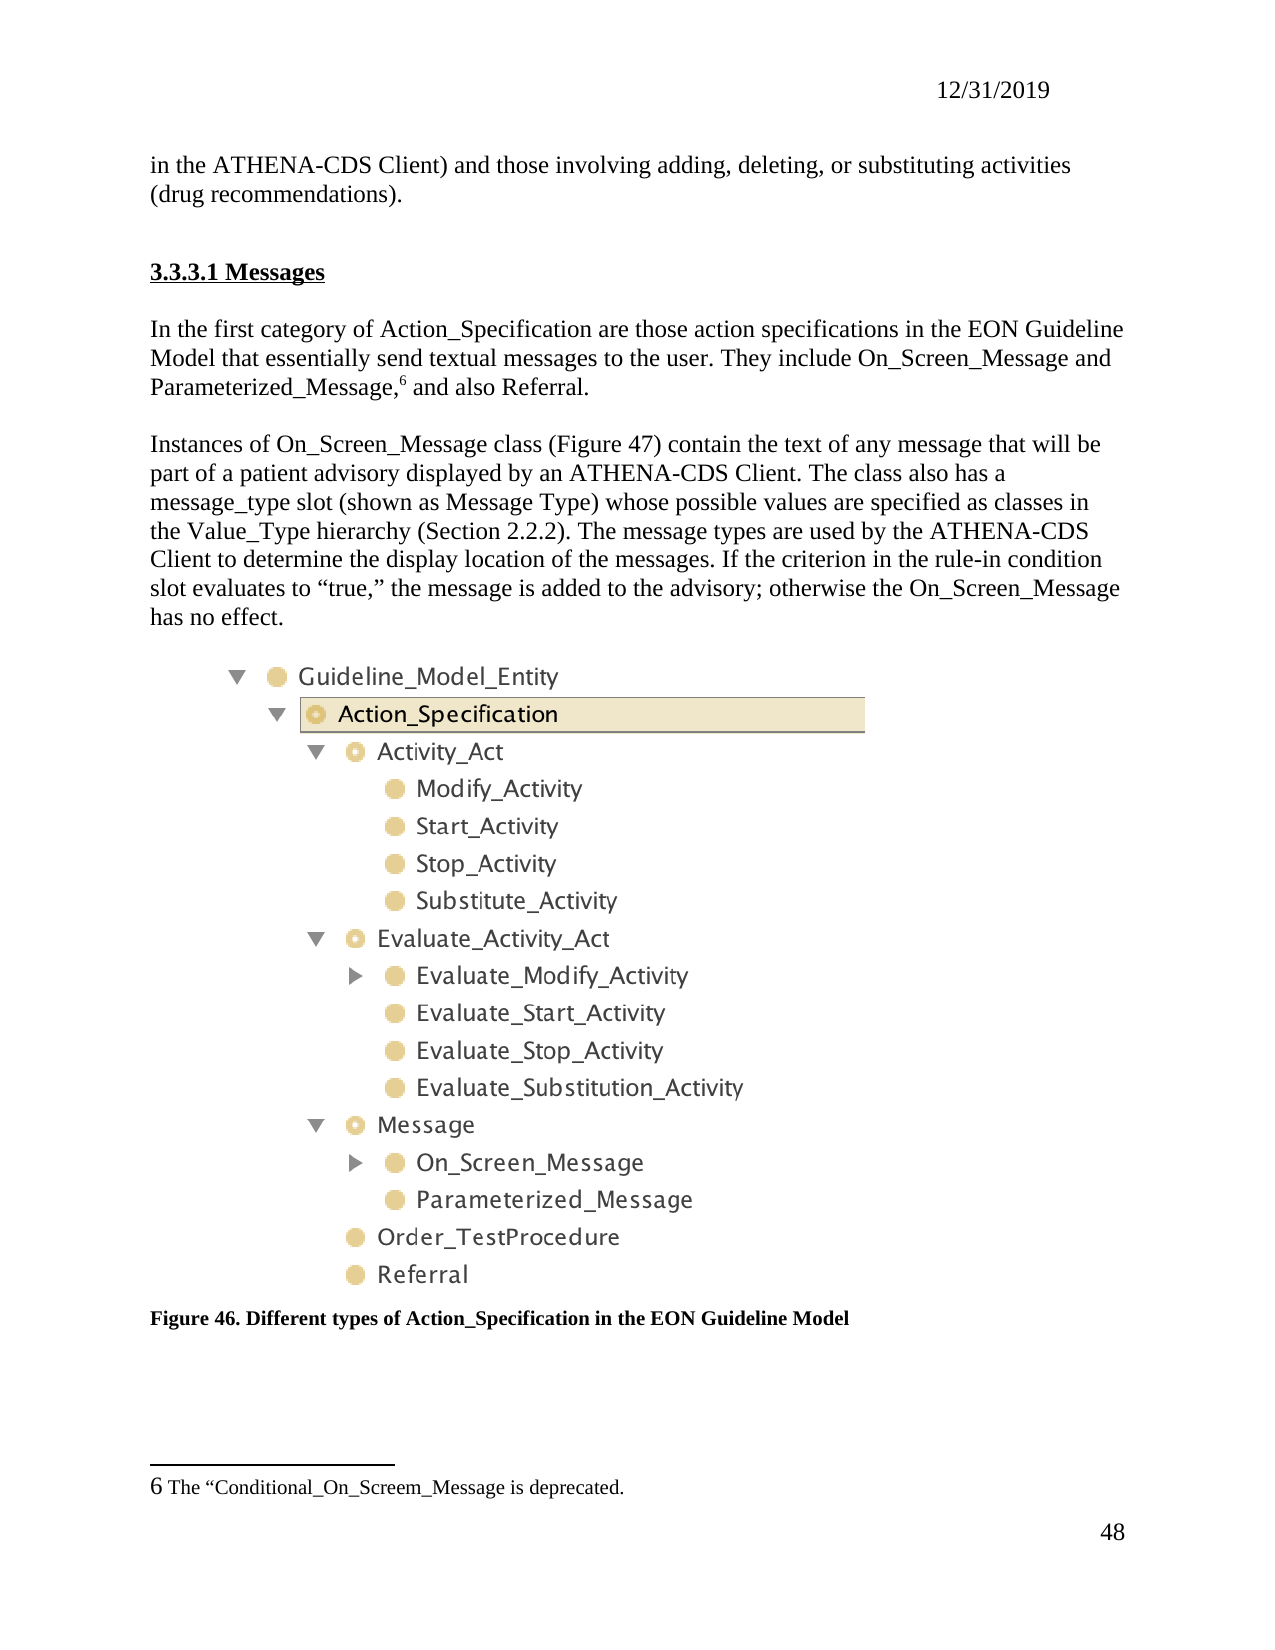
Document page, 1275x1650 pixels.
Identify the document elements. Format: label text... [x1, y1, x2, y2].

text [150, 150, 1125, 207]
picture [225, 659, 865, 1294]
text In the first category of Action_Specification are those action specifications in the EON Guideline Model that essentially send textual messages to the user. They include On_Screen_Message and Parameterized_Message, and also Referral. [150, 314, 1125, 401]
subtitle ​3.3.3.1​ Messages [150, 257, 1125, 286]
text Instances of On_Screen_Message class (Figure 47) contain the text of any message that will be part of a patient advisory displayed by an ATHENA-CDS Client. The class also has a message_type slot (shown as Message Type) whose possible values are specified as classes in the Value_Type hierarchy (Section 2.2.2). The message types are used by the ATHENA-CDS Client to determine the display location of the messages. If the criterion in the rule-in condition slot evaluates to “true,” the message is added to the advisory; otherwise the On_Screen_Message has no effect. [150, 429, 1125, 631]
